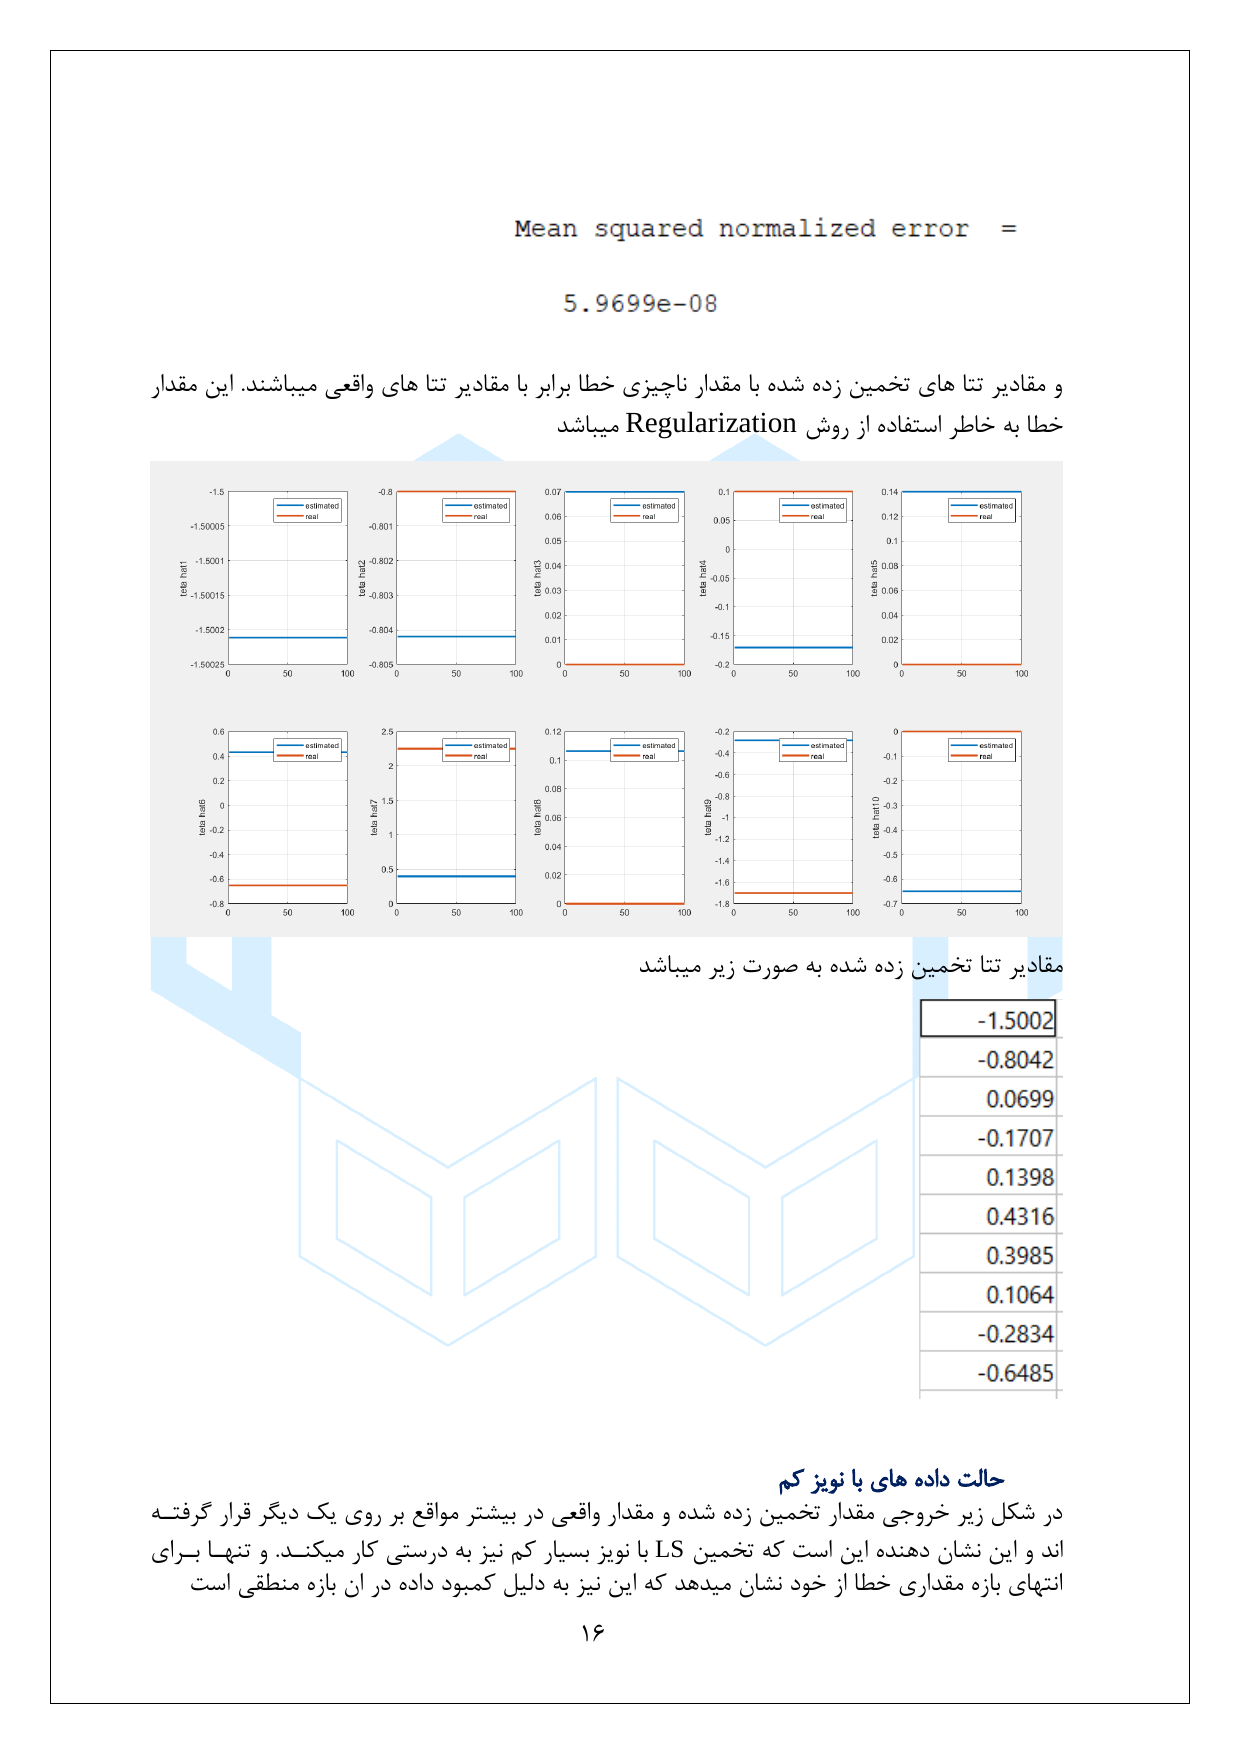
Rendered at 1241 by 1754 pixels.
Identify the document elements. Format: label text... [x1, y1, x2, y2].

text در شکل زیر خروجی مقدار تخمین زده شده و مقدار واقعی در بیشتر مواقع بر روی یک دیگر قرار گرفته اند و این نشان دهنده این است که تخمین LS با نویز بسیار کم نیز به درستی کار میکند. و تنها برای انتهای بازه مقداری خطا از خود نشان میدهد که این نیز به دلیل کمبود داده در ان بازه منطقی است [150, 1500, 1063, 1601]
picture [150, 461, 1063, 937]
text و مقادیر تتا های تخمین زده شده با مقدار ناچیزی خطا برابر با مقادیر تتا های واقعی میباشند. این مقدار خطا به خاطر استفاده از روش Regularization میباشد [150, 372, 1063, 443]
text مقادیر تتا تخمین زده شده به صورت زیر میباشد [150, 953, 1063, 982]
subtitle حالت داده های با نویز کم [150, 1467, 1063, 1496]
picture [514, 177, 1063, 356]
picture [919, 999, 1063, 1399]
